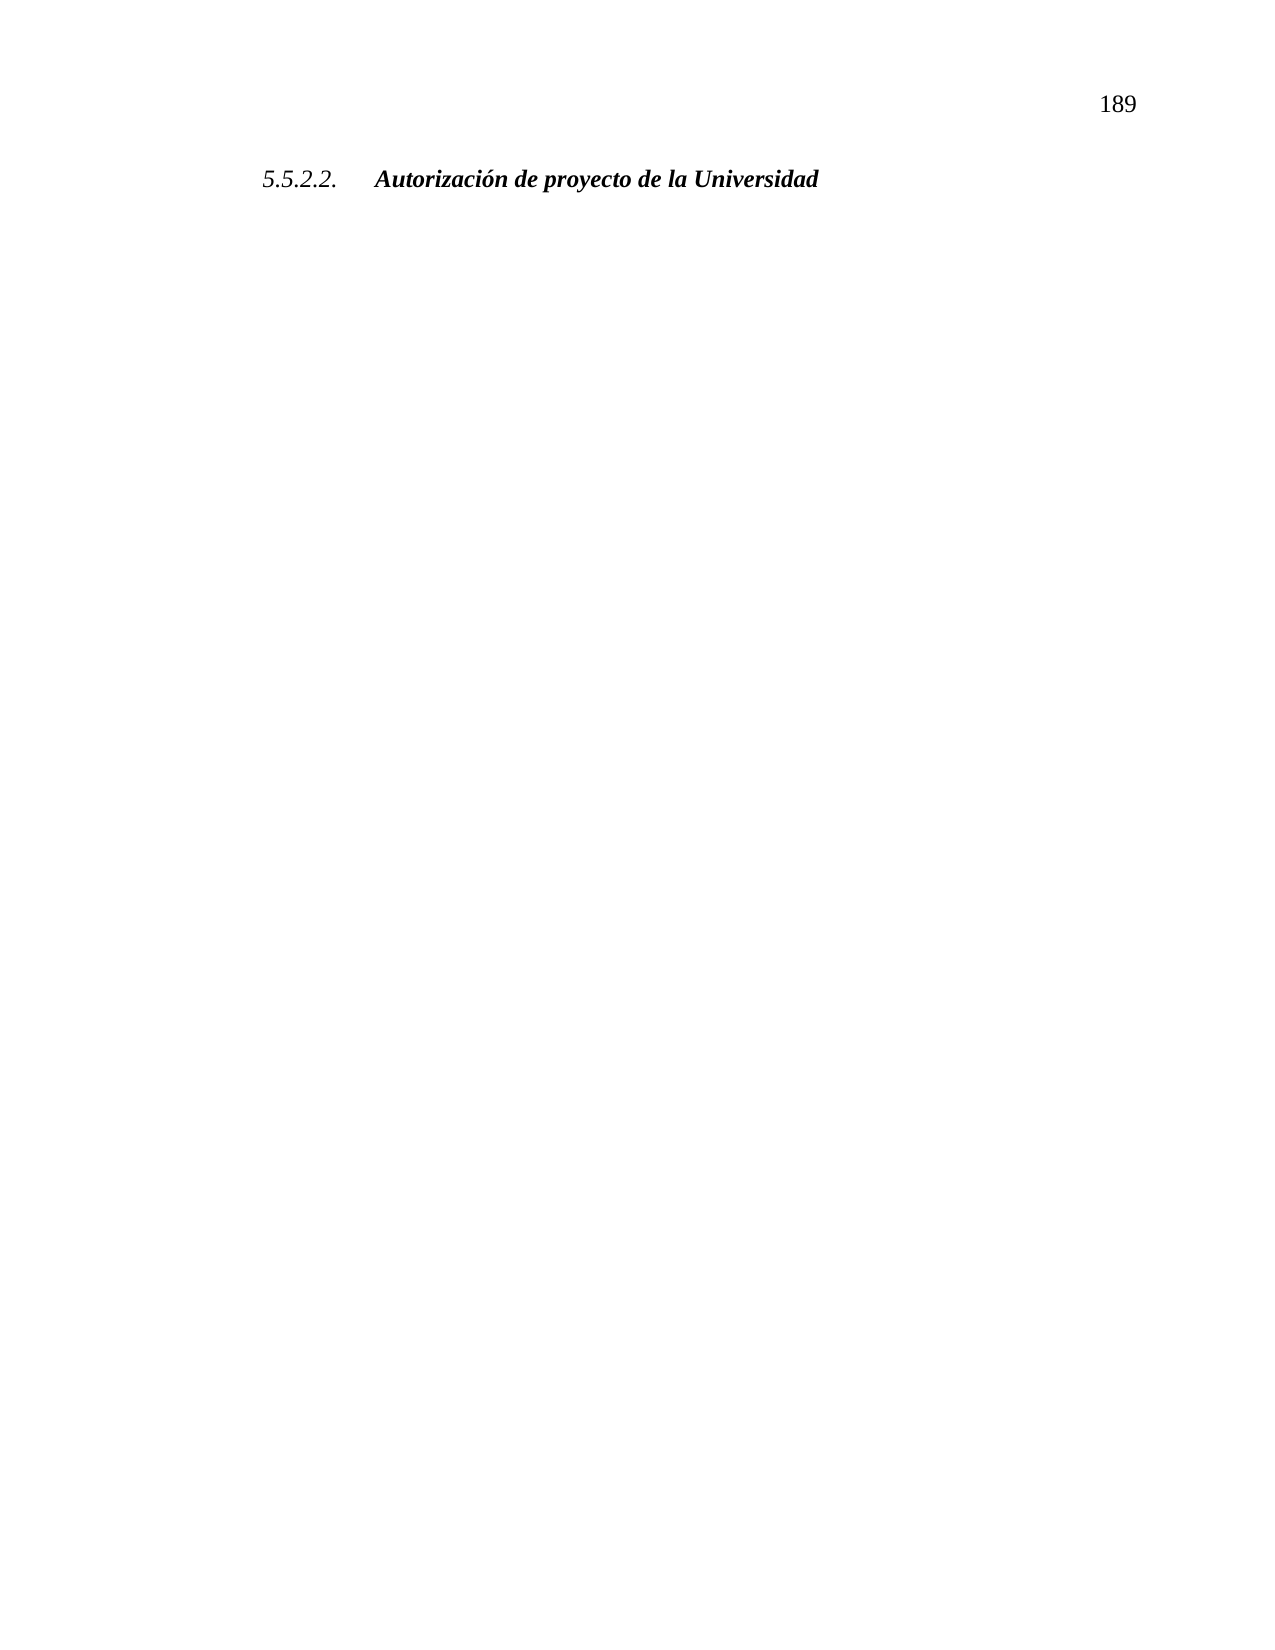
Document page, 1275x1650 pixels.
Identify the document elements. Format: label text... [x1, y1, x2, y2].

subtitle Autorización de proyecto de la Universidad [262, 164, 1125, 193]
